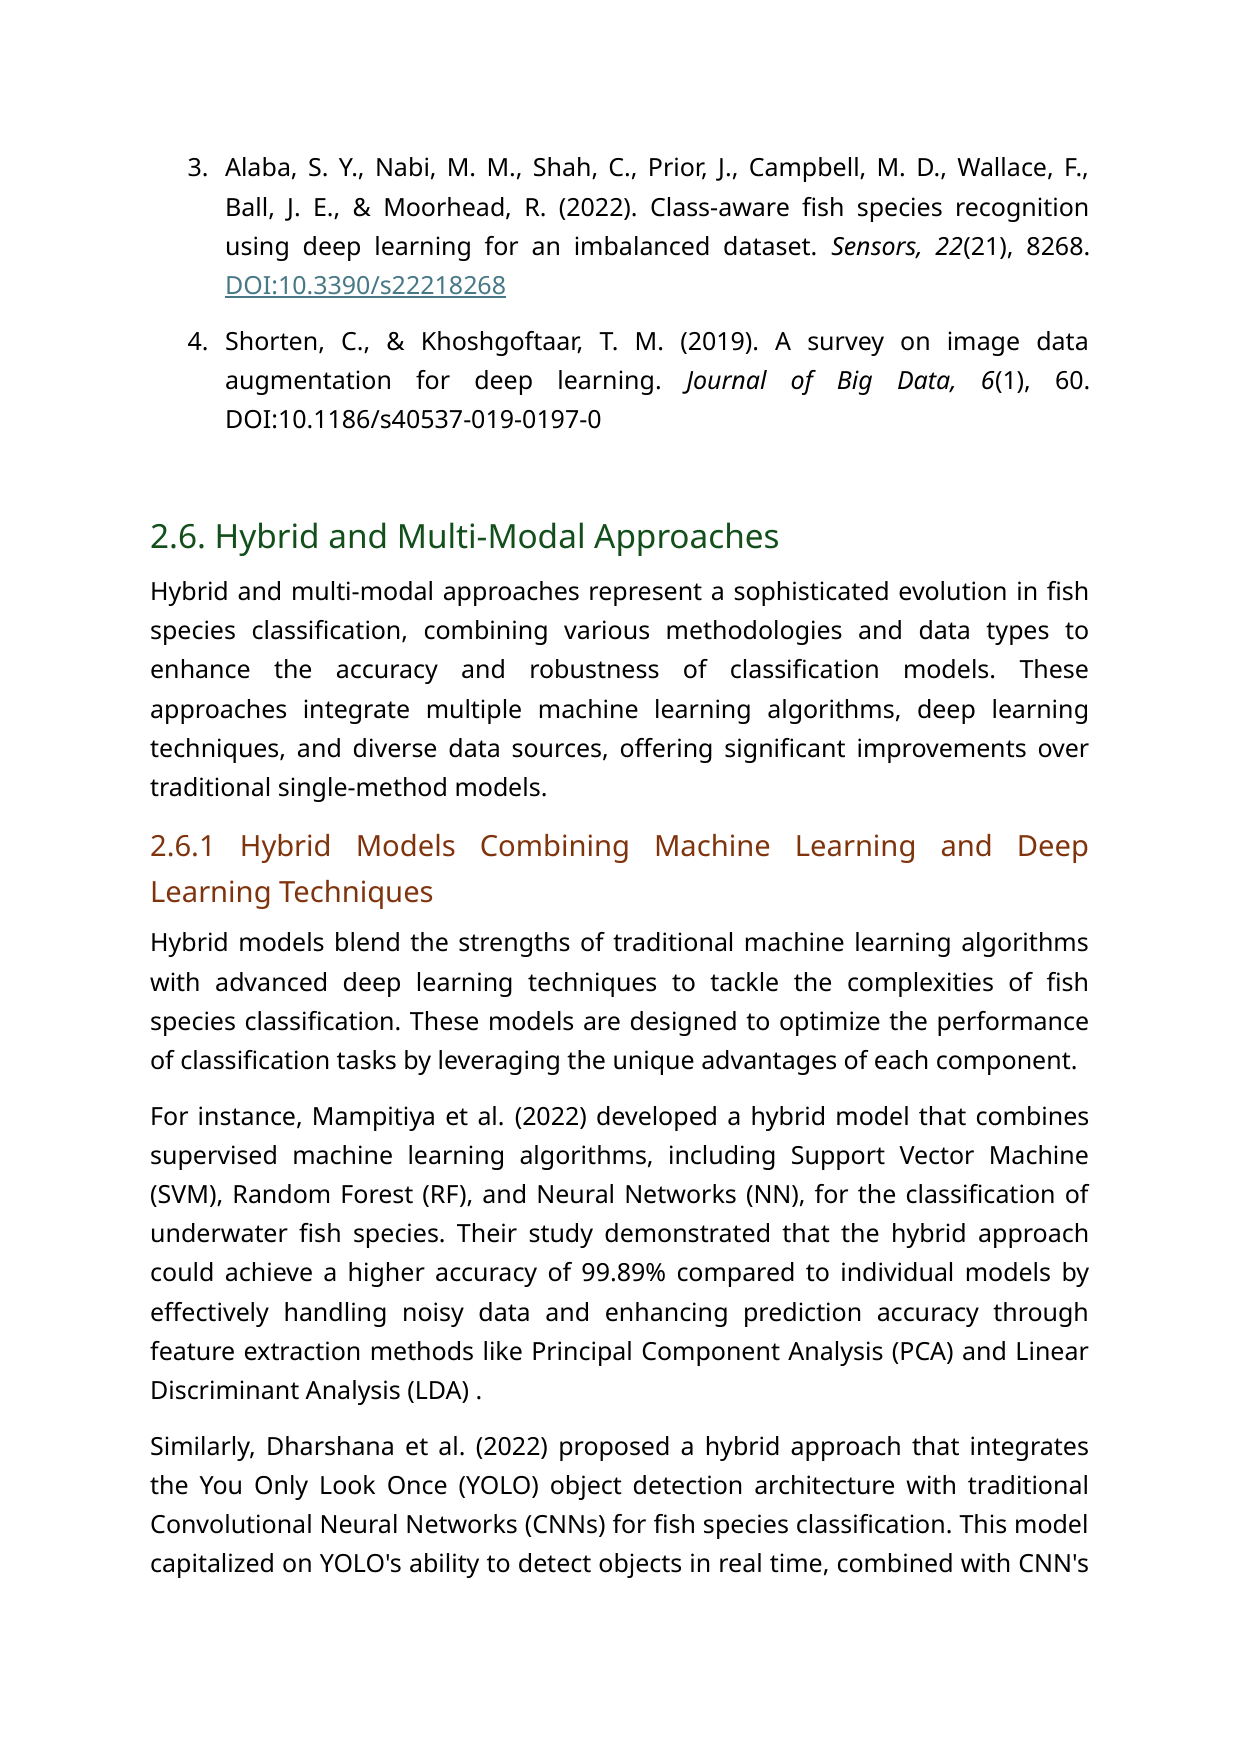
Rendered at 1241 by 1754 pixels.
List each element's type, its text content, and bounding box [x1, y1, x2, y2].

list Alaba, S. Y., Nabi, M. M., Shah, C., Prior, J., Campbell, M. D., Wallace, F., Ball, J. E., & Moorhead, R. (2022). Class-aware fish species recognition using deep learning for an imbalanced dataset. Sensors, 22(21), 8268. DOI:10.3390/s22218268 [187, 150, 1090, 302]
text Hybrid and multi-modal approaches represent a sophisticated evolution in fish species classification, combining various methodologies and data types to enhance the accuracy and robustness of classification models. These approaches integrate multiple machine learning algorithms, deep learning techniques, and diverse data sources, offering significant improvements over traditional single-method models. [150, 574, 1090, 804]
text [150, 1428, 1090, 1580]
subtitle 2.6.1 Hybrid Models Combining Machine Learning and Deep Learning Techniques [150, 826, 1090, 911]
list Shorten, C., & Khoshgoftaar, T. M. (2019). A survey on image data augmentation for deep learning. Journal of Big Data, 6(1), 60. DOI:10.1186/s40537-019-0197-0 [187, 323, 1090, 436]
text Hybrid models blend the strengths of traditional machine learning algorithms with advanced deep learning techniques to tackle the complexities of fish species classification. These models are designed to optimize the performance of classification tasks by leveraging the unique advantages of each component. [150, 925, 1090, 1077]
subtitle 2.6. Hybrid and Multi-Modal Approaches [150, 513, 1090, 559]
text For instance, Mampitiya et al. (2022) developed a hybrid model that combines supervised machine learning algorithms, including Support Vector Machine (SVM), Random Forest (RF), and Neural Networks (NN), for the classification of underwater fish species. Their study demonstrated that the hybrid approach could achieve a higher accuracy of 99.89% compared to individual models by effectively handling noisy data and enhancing prediction accuracy through feature extraction methods like Principal Component Analysis (PCA) and Linear Discriminant Analysis (LDA) . [150, 1098, 1090, 1407]
